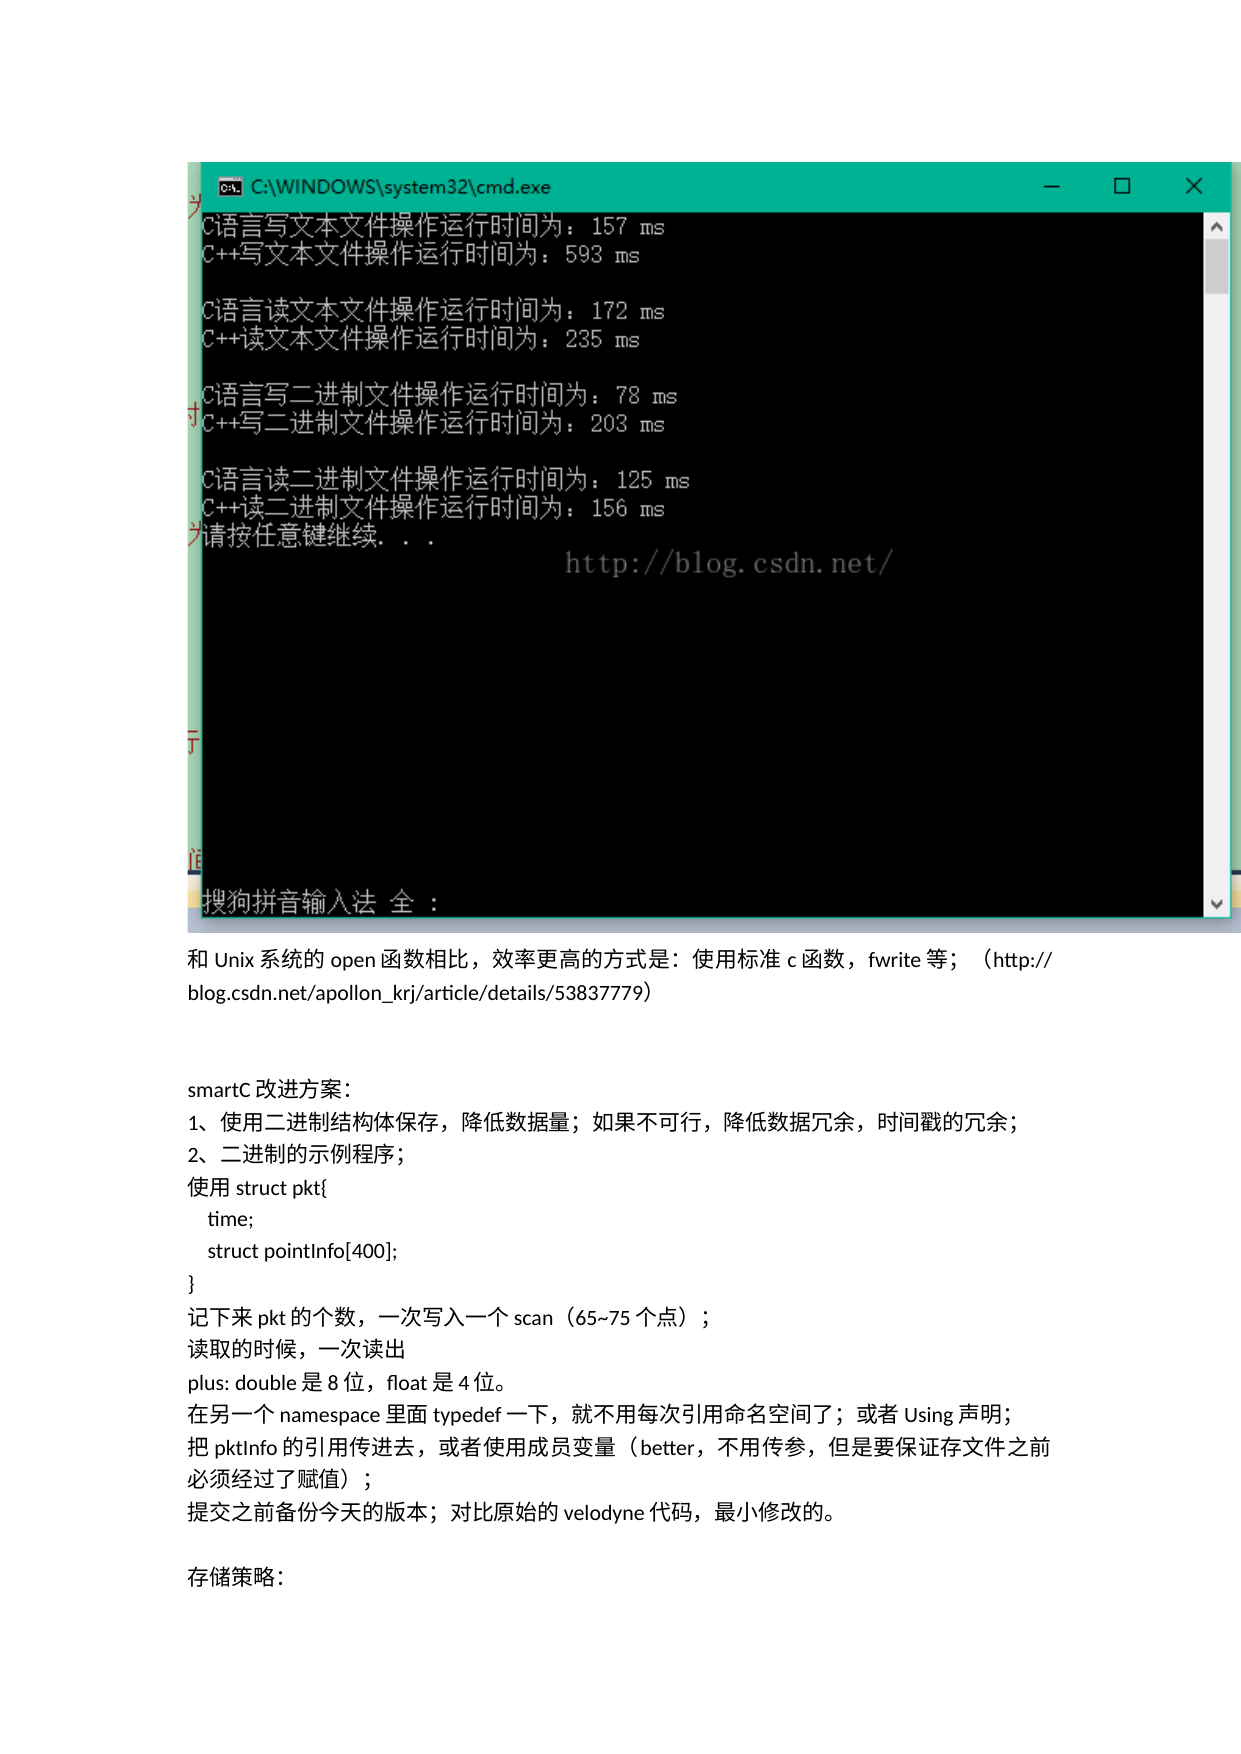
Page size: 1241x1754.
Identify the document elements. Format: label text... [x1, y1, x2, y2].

text 提交之前备份今天的版本；对比原始的velodyne代码，最小修改的。 [187, 1494, 1053, 1527]
text time; [187, 1202, 1053, 1234]
text 1、使用二进制结构体保存，降低数据量；如果不可行，降低数据冗余，时间戳的冗余； [187, 1104, 1053, 1137]
text 使用struct pkt{ [187, 1169, 1053, 1202]
text 存储策略： [187, 1559, 1053, 1592]
text } [187, 1267, 1053, 1299]
text smartC改进方案： [187, 1072, 1053, 1104]
text struct pointInfo[400]; [187, 1234, 1053, 1267]
text 读取的时候，一次读出 [187, 1332, 1053, 1364]
text 把pktInfo的引用传进去，或者使用成员变量（better，不用传参，但是要保证存文件之前必须经过了赋值）； [187, 1429, 1053, 1494]
text 在另一个namespace里面typedef一下，就不用每次引用命名空间了；或者Using 声明； [187, 1397, 1053, 1429]
text 和Unix系统的open函数相比，效率更高的方式是：使用标准c函数，fwrite等；（http://blog.csdn.net/apollon_krj/article/details/53837779） [187, 942, 1053, 1007]
text plus: double是8位，float是4位。 [187, 1364, 1053, 1397]
text 2、二进制的示例程序； [187, 1137, 1053, 1169]
text 记下来pkt的个数，一次写入一个scan（65~75个点）； [187, 1299, 1053, 1332]
picture [187, 162, 1241, 933]
